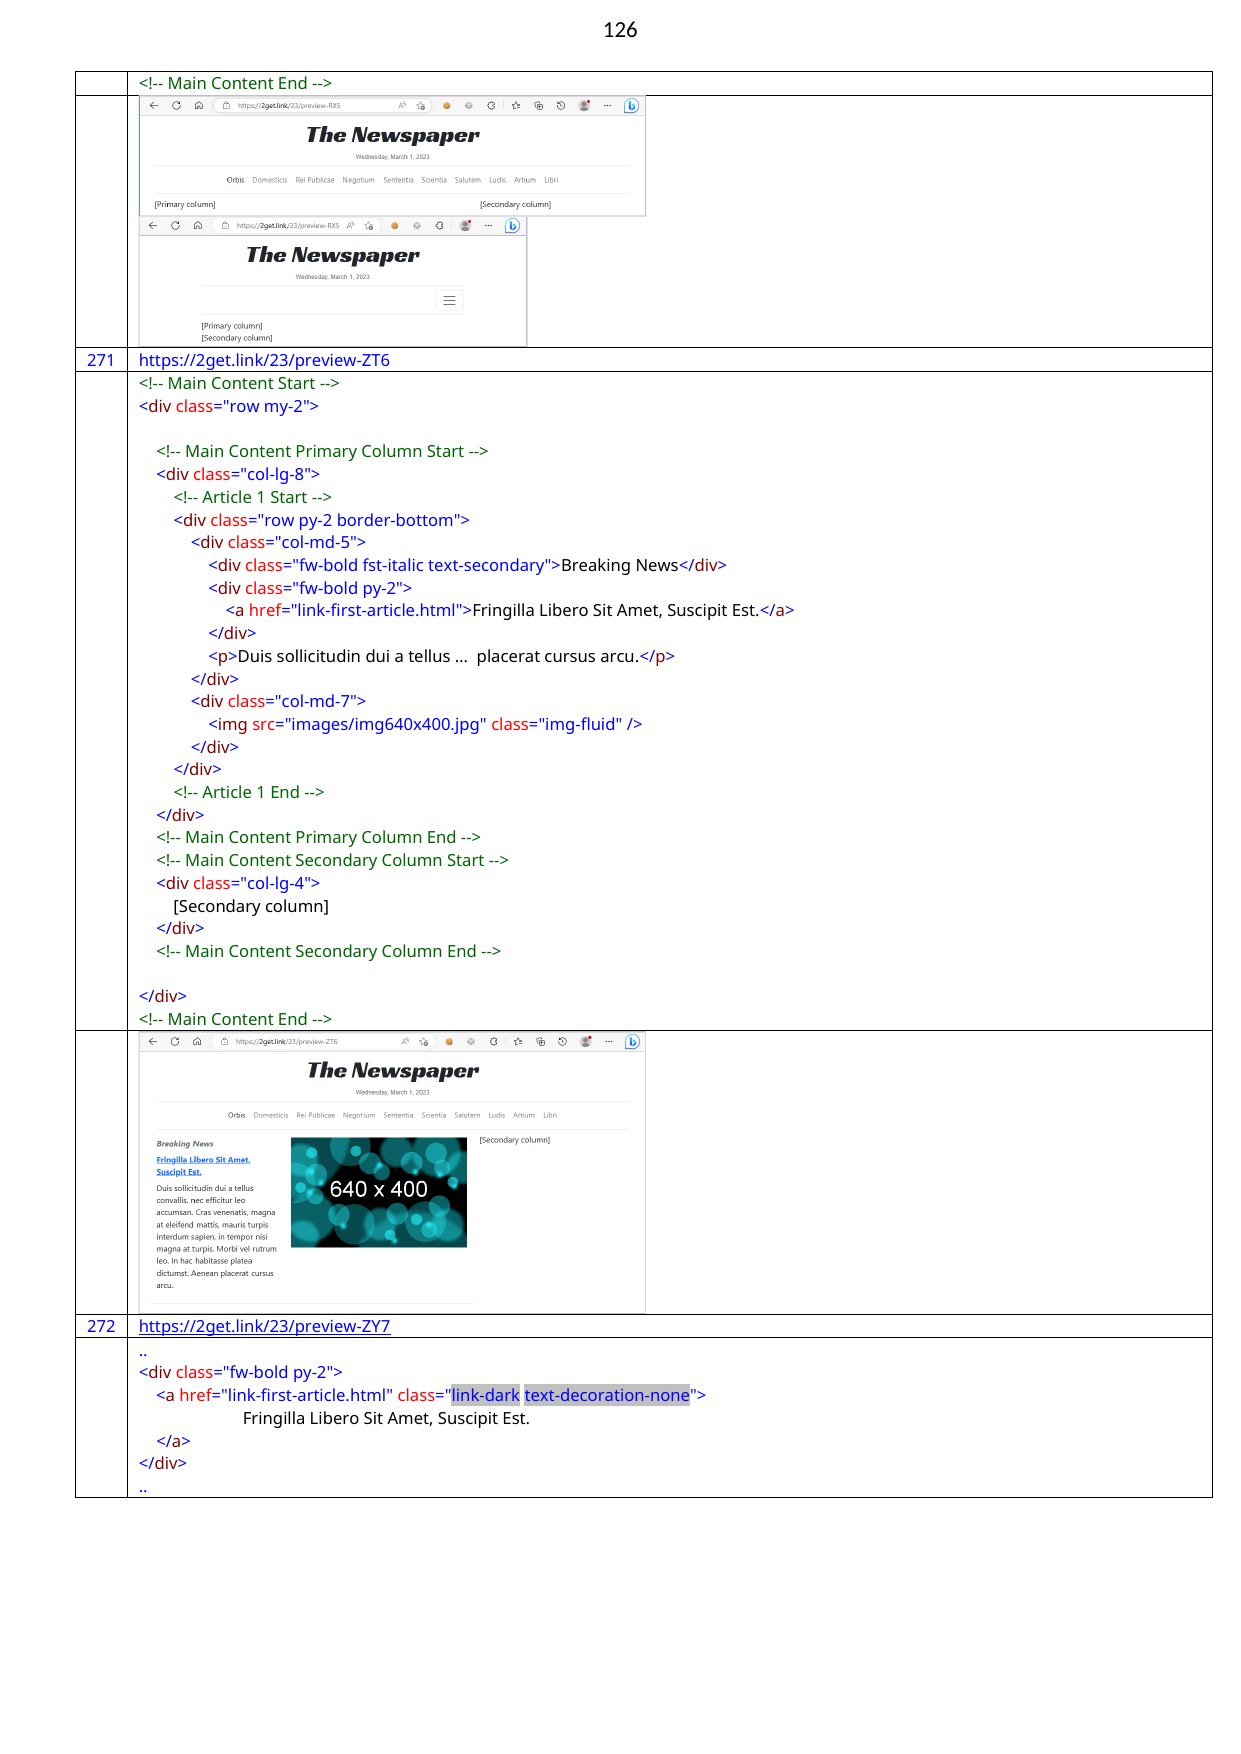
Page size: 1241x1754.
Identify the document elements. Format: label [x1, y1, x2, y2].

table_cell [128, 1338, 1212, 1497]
picture [138, 95, 646, 347]
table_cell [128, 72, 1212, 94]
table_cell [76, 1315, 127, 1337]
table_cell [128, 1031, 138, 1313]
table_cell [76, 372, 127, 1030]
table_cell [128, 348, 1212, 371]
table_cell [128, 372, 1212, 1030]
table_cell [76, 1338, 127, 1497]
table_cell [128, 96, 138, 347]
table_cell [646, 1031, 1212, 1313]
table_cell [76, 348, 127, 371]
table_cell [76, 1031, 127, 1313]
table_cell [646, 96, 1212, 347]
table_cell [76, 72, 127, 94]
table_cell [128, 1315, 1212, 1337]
picture [138, 1031, 646, 1314]
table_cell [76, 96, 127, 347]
